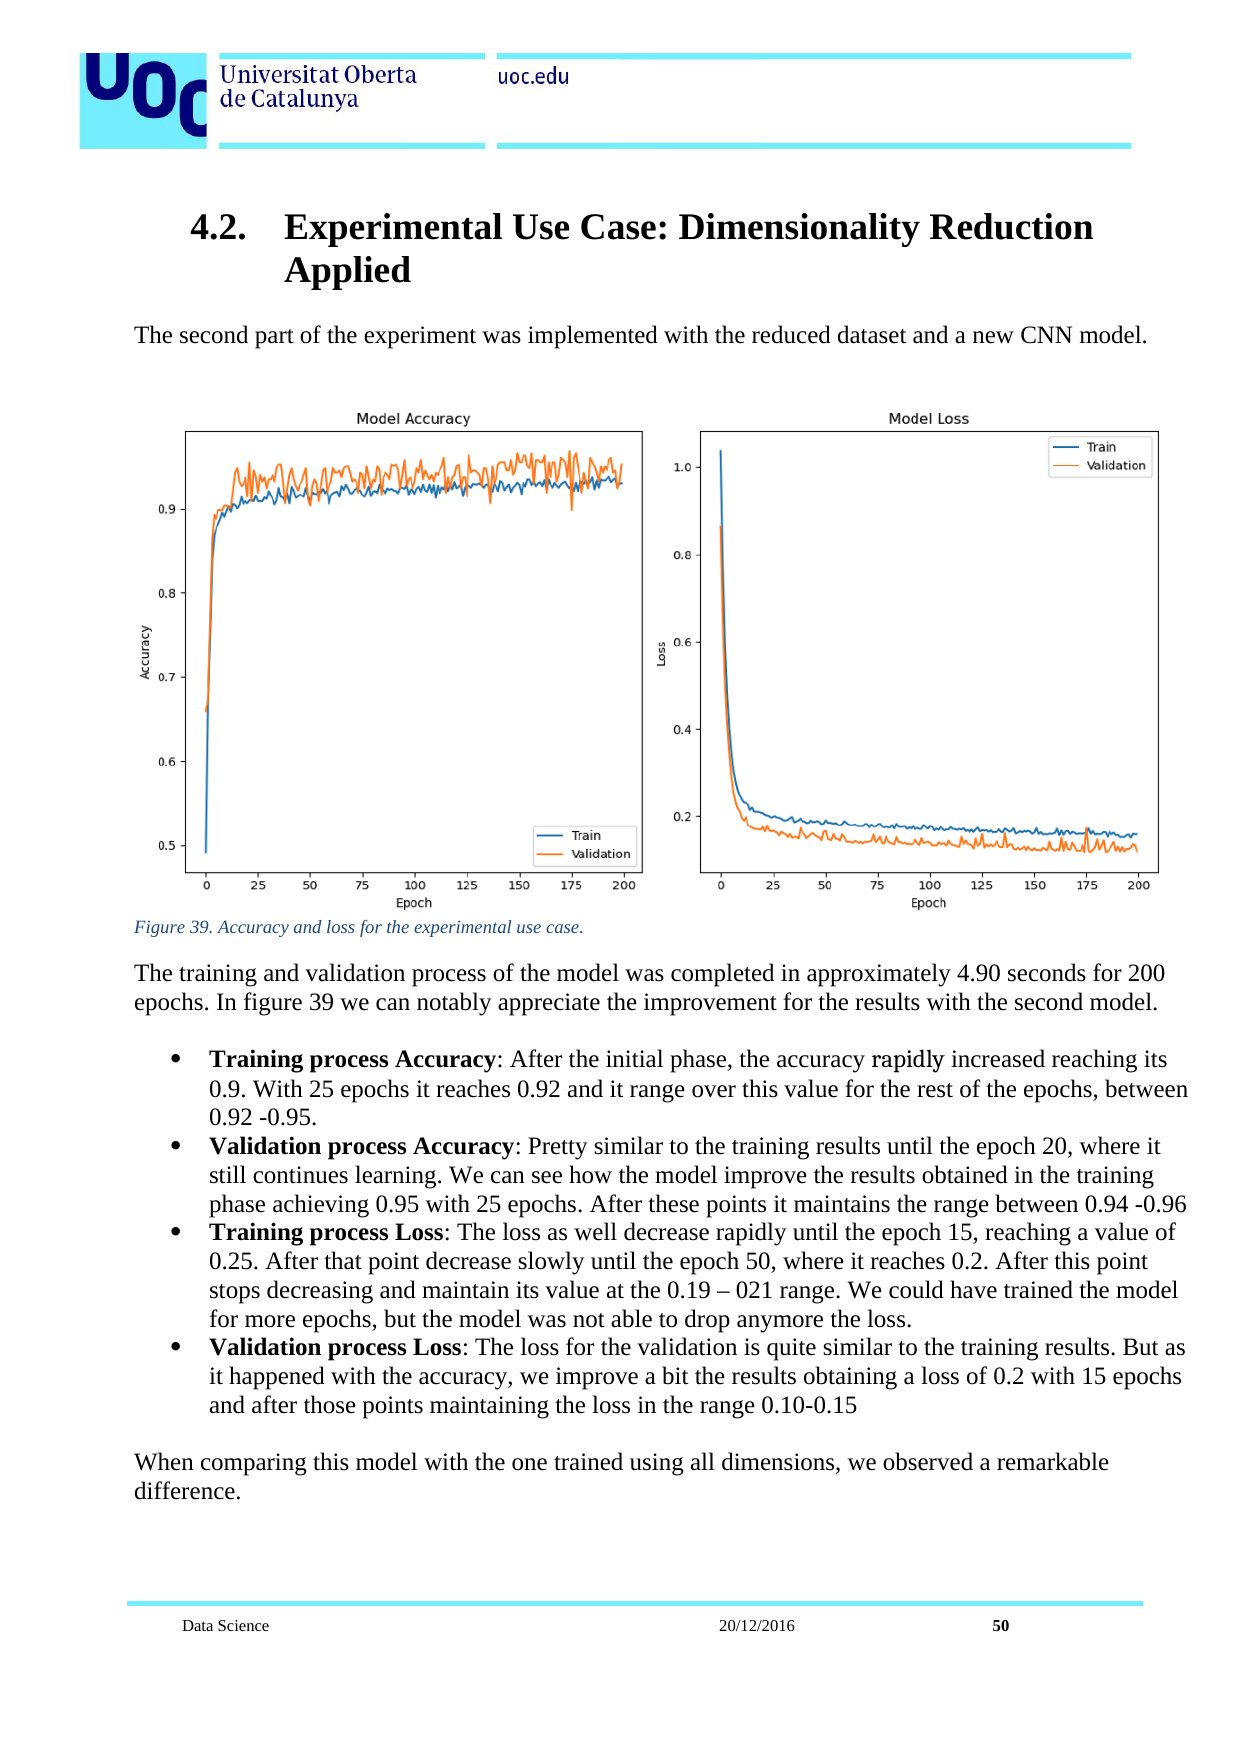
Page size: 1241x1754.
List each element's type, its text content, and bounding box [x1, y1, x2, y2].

text The training and validation process of the model was completed in approximately 4.90 seconds for 200 epochs. In figure 39 we can notably appreciate the improvement for the results with the second model. [134, 958, 1196, 1015]
text Figure 39. Accuracy and loss for the experimental use case. [59, 916, 1240, 937]
subtitle Experimental Use Case: Dimensionality Reduction Applied [246, 29, 1181, 291]
picture [133, 406, 1165, 916]
list Validation process Accuracy: Pretty similar to the training results until the epoch 20, where it still continues learning. We can see how the model improve the results obtained in the training phase achieving 0.95 with 25 epochs. After these points it maintains the range between 0.94 -0.96 [171, 1131, 1196, 1217]
list Training process Accuracy: After the initial phase, the accuracy rapidly increased reaching its 0.9. With 25 epochs it reaches 0.92 and it range over this value for the rest of the epochs, between 0.92 -0.95. [171, 1044, 1196, 1131]
picture [74, 53, 246, 149]
list Training process Loss: The loss as well decrease rapidly until the epoch 15, reaching a value of 0.25. After that point decrease slowly until the epoch 50, where it reaches 0.2. After this point stops decreasing and maintain its value at the 0.19 – 021 range. We could have trained the model for more epochs, but the model was not able to drop anymore the loss. [171, 1217, 1196, 1332]
text The second part of the experiment was implemented with the reduced dataset and a new CNN model. [134, 291, 1196, 348]
list Validation process Loss: The loss for the validation is quite similar to the training results. But as it happened with the accuracy, we improve a bit the results obtaining a loss of 0.2 with 15 epochs and after those points maintaining the loss in the range 0.10-0.15 [171, 1332, 1196, 1419]
text When comparing this model with the one trained using all dimensions, we observed a remarkable difference. [134, 1447, 1196, 1505]
